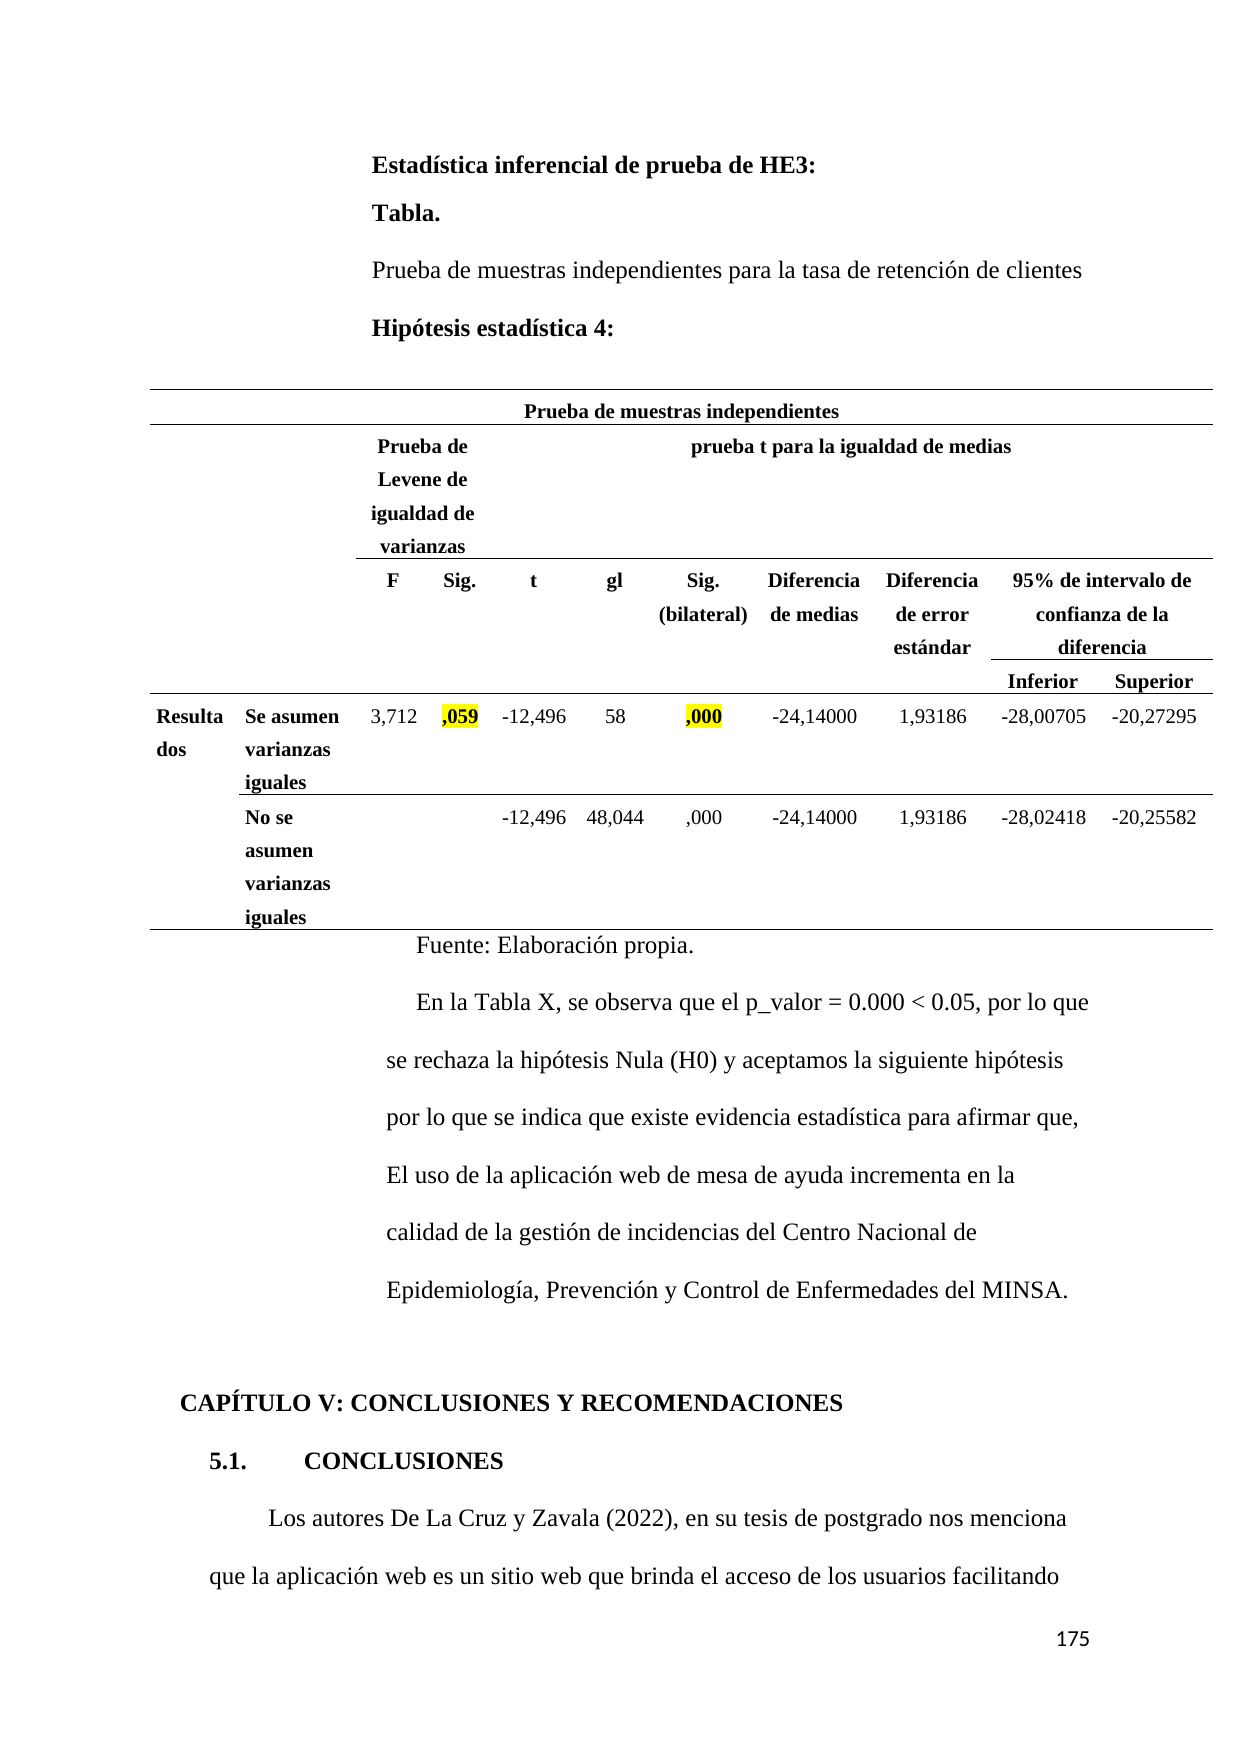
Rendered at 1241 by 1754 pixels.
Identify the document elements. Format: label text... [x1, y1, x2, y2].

text Tabla. [372, 198, 1090, 226]
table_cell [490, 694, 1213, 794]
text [209, 1503, 1090, 1589]
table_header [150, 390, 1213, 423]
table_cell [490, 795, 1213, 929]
text Estadística inferencial de prueba de HE3: [372, 150, 1090, 179]
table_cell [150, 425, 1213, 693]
text En la Tabla X, se observa que el p_valor = 0.000 < 0.05, por lo que se rechaza la hipótesis Nula (H0) y aceptamos la siguiente hipótesis por lo que se indica que existe evidencia estadística para afirmar que, El uso de la aplicación web de mesa de ayuda incrementa en la calidad de la gestión de incidencias del Centro Nacional de Epidemiología, Prevención y Control de Enfermedades del MINSA. [386, 987, 1090, 1303]
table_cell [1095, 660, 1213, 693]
subtitle CONCLUSIONES [209, 1446, 1090, 1474]
text Prueba de muestras independientes para la tasa de retención de clientes [372, 255, 1090, 284]
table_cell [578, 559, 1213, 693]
text Fuente: Elaboración propia. [327, 930, 1090, 958]
subtitle CAPÍTULO V: CONCLUSIONES Y RECOMENDACIONES [150, 1388, 1090, 1417]
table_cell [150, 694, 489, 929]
text Hipótesis estadística 4: [372, 313, 1090, 341]
